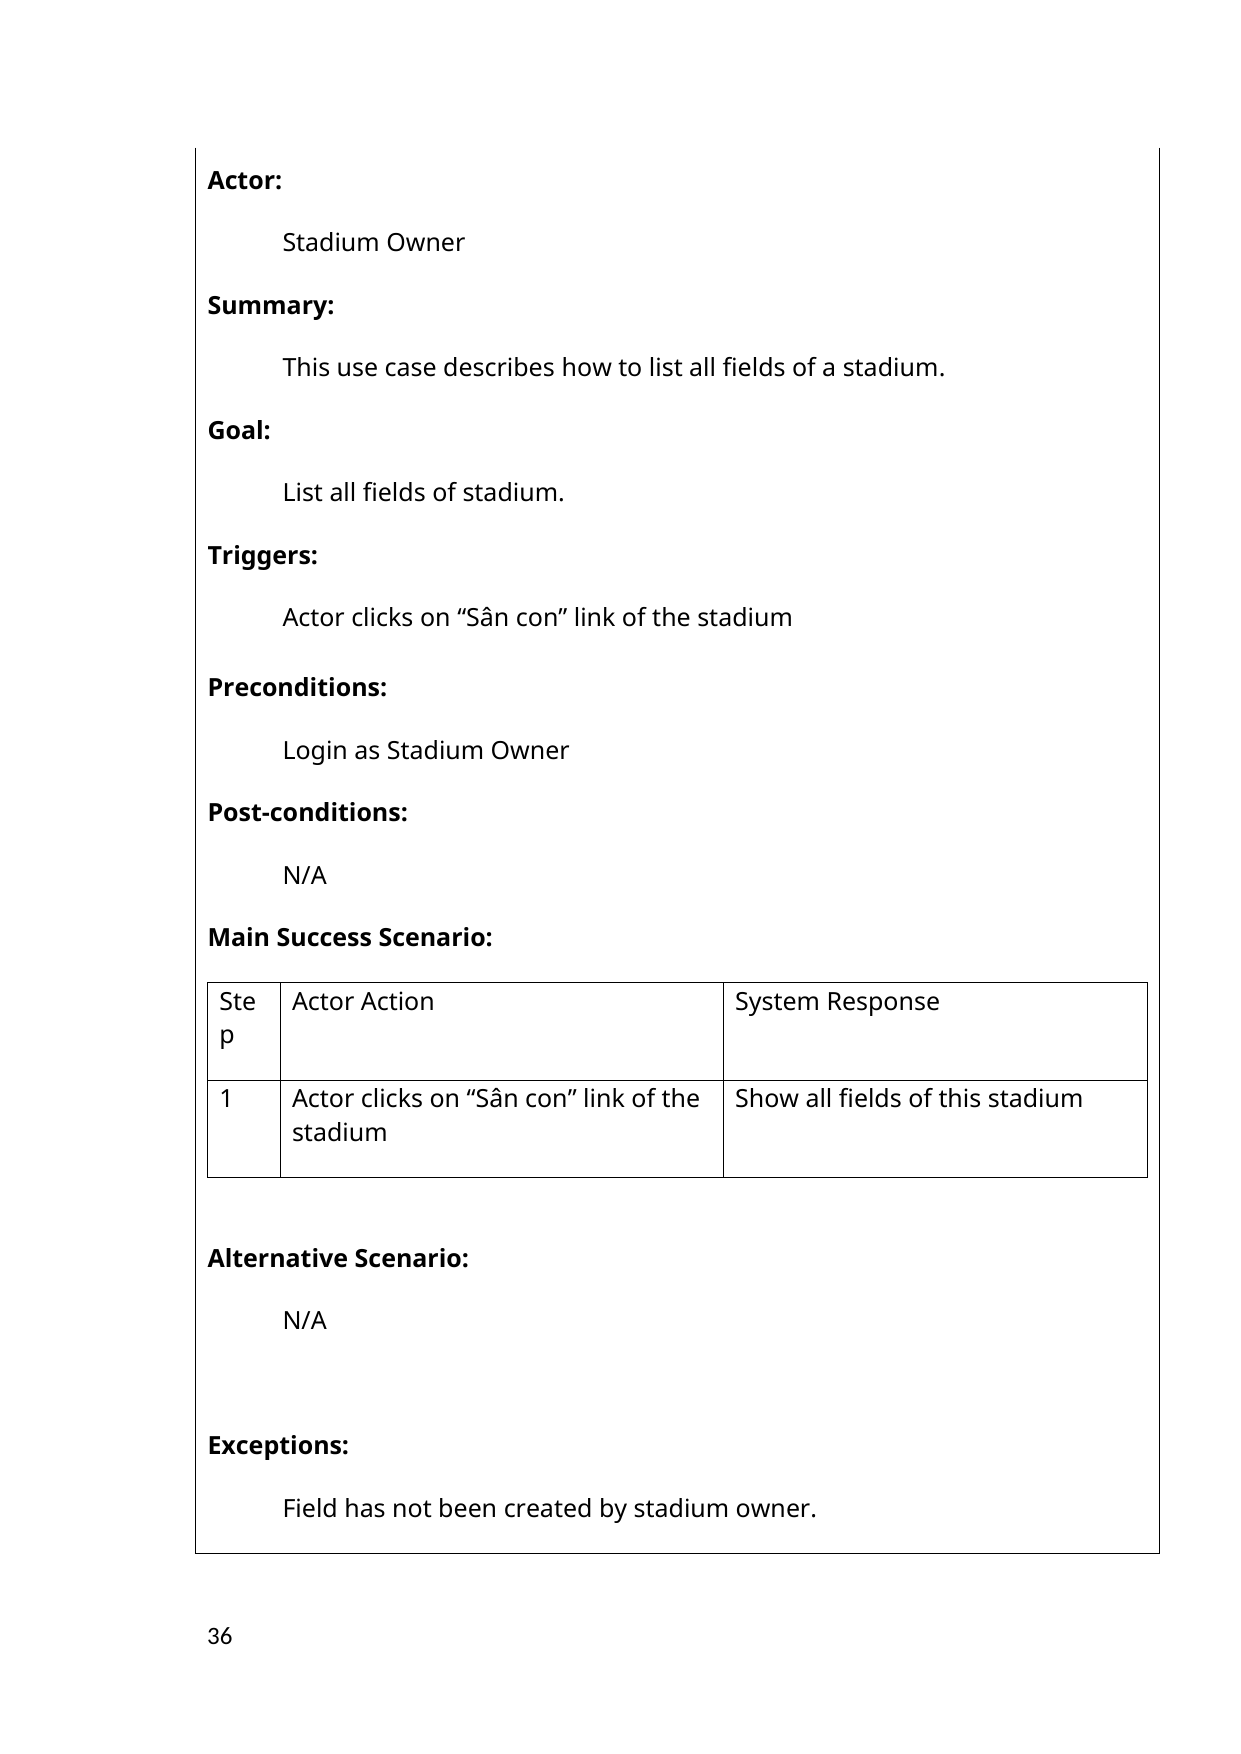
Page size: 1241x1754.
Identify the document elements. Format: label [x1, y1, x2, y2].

table_cell [196, 154, 1159, 1553]
